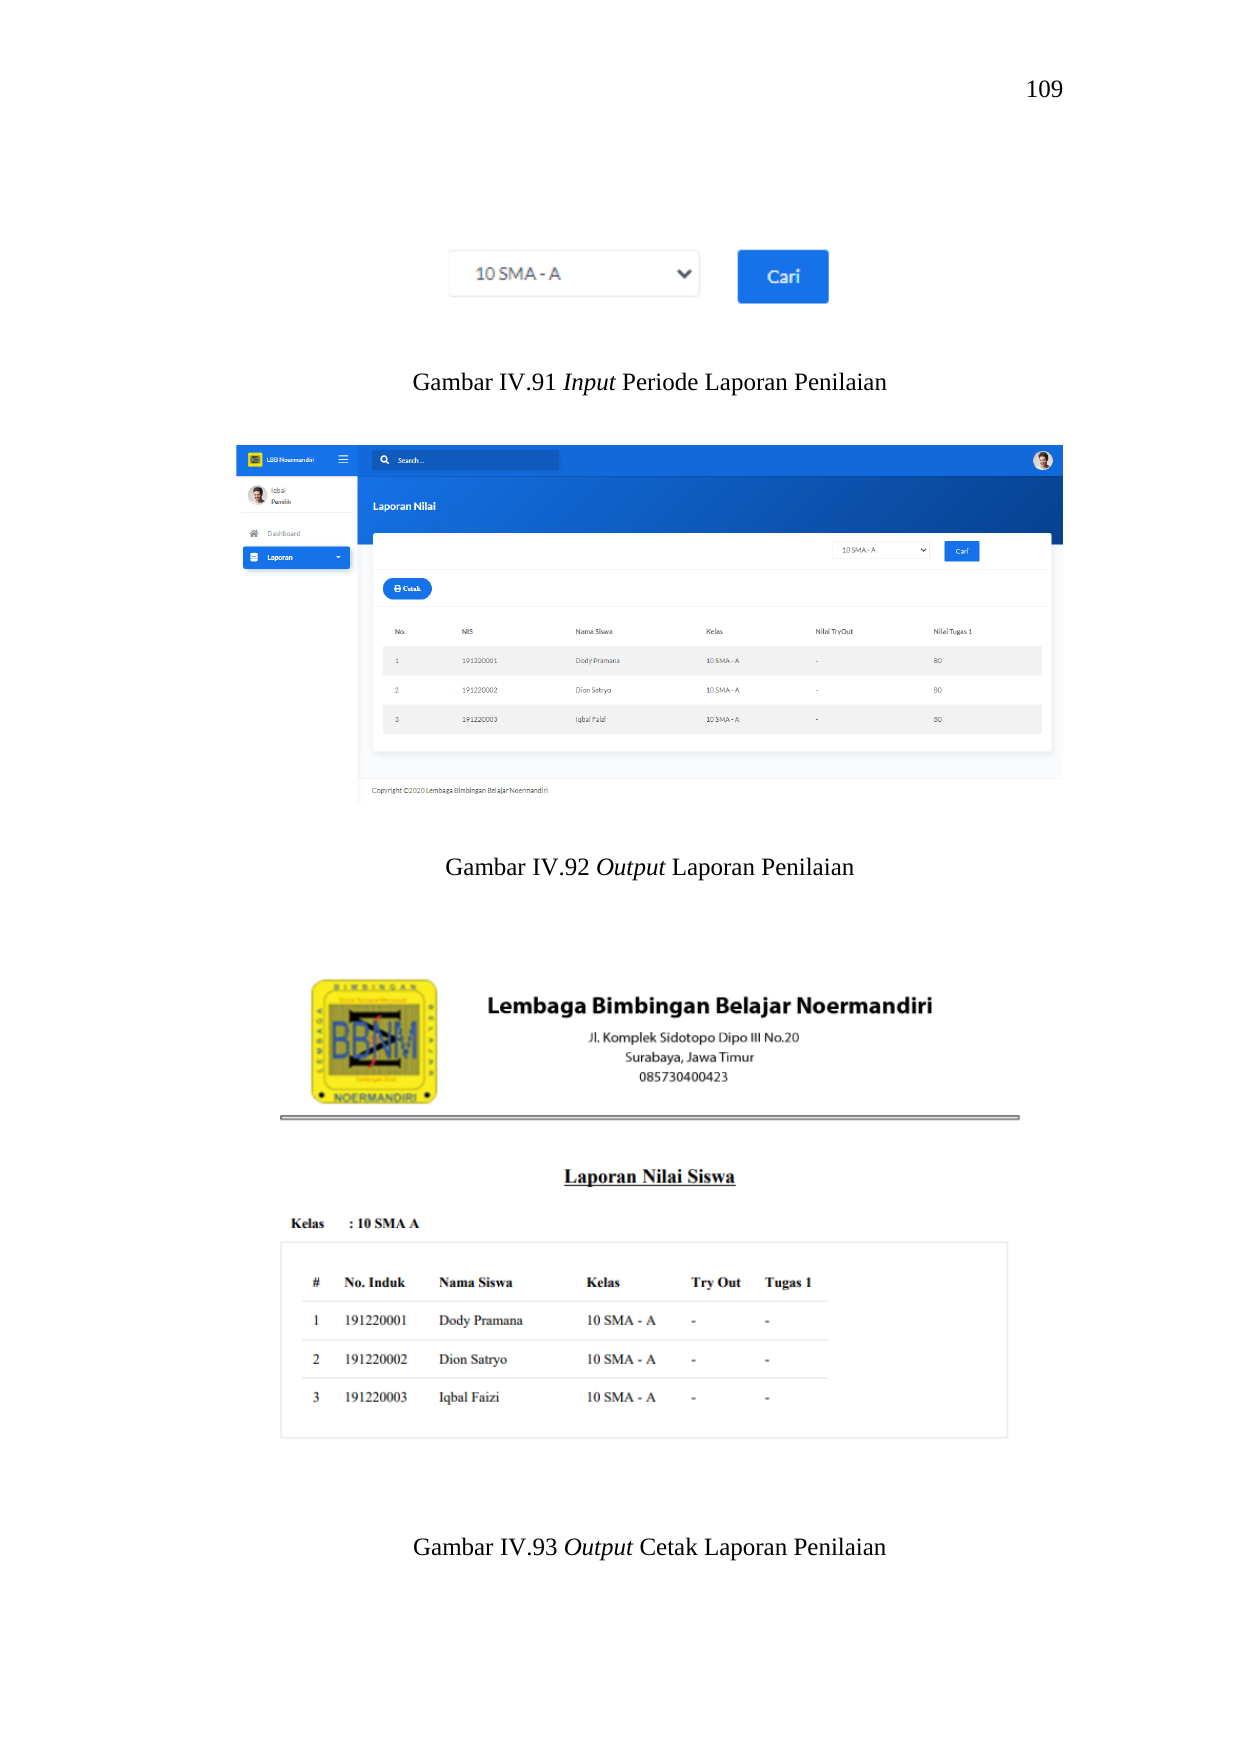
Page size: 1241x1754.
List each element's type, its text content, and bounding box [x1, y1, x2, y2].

picture [448, 236, 851, 318]
picture [236, 930, 1063, 1487]
picture [236, 445, 1063, 803]
